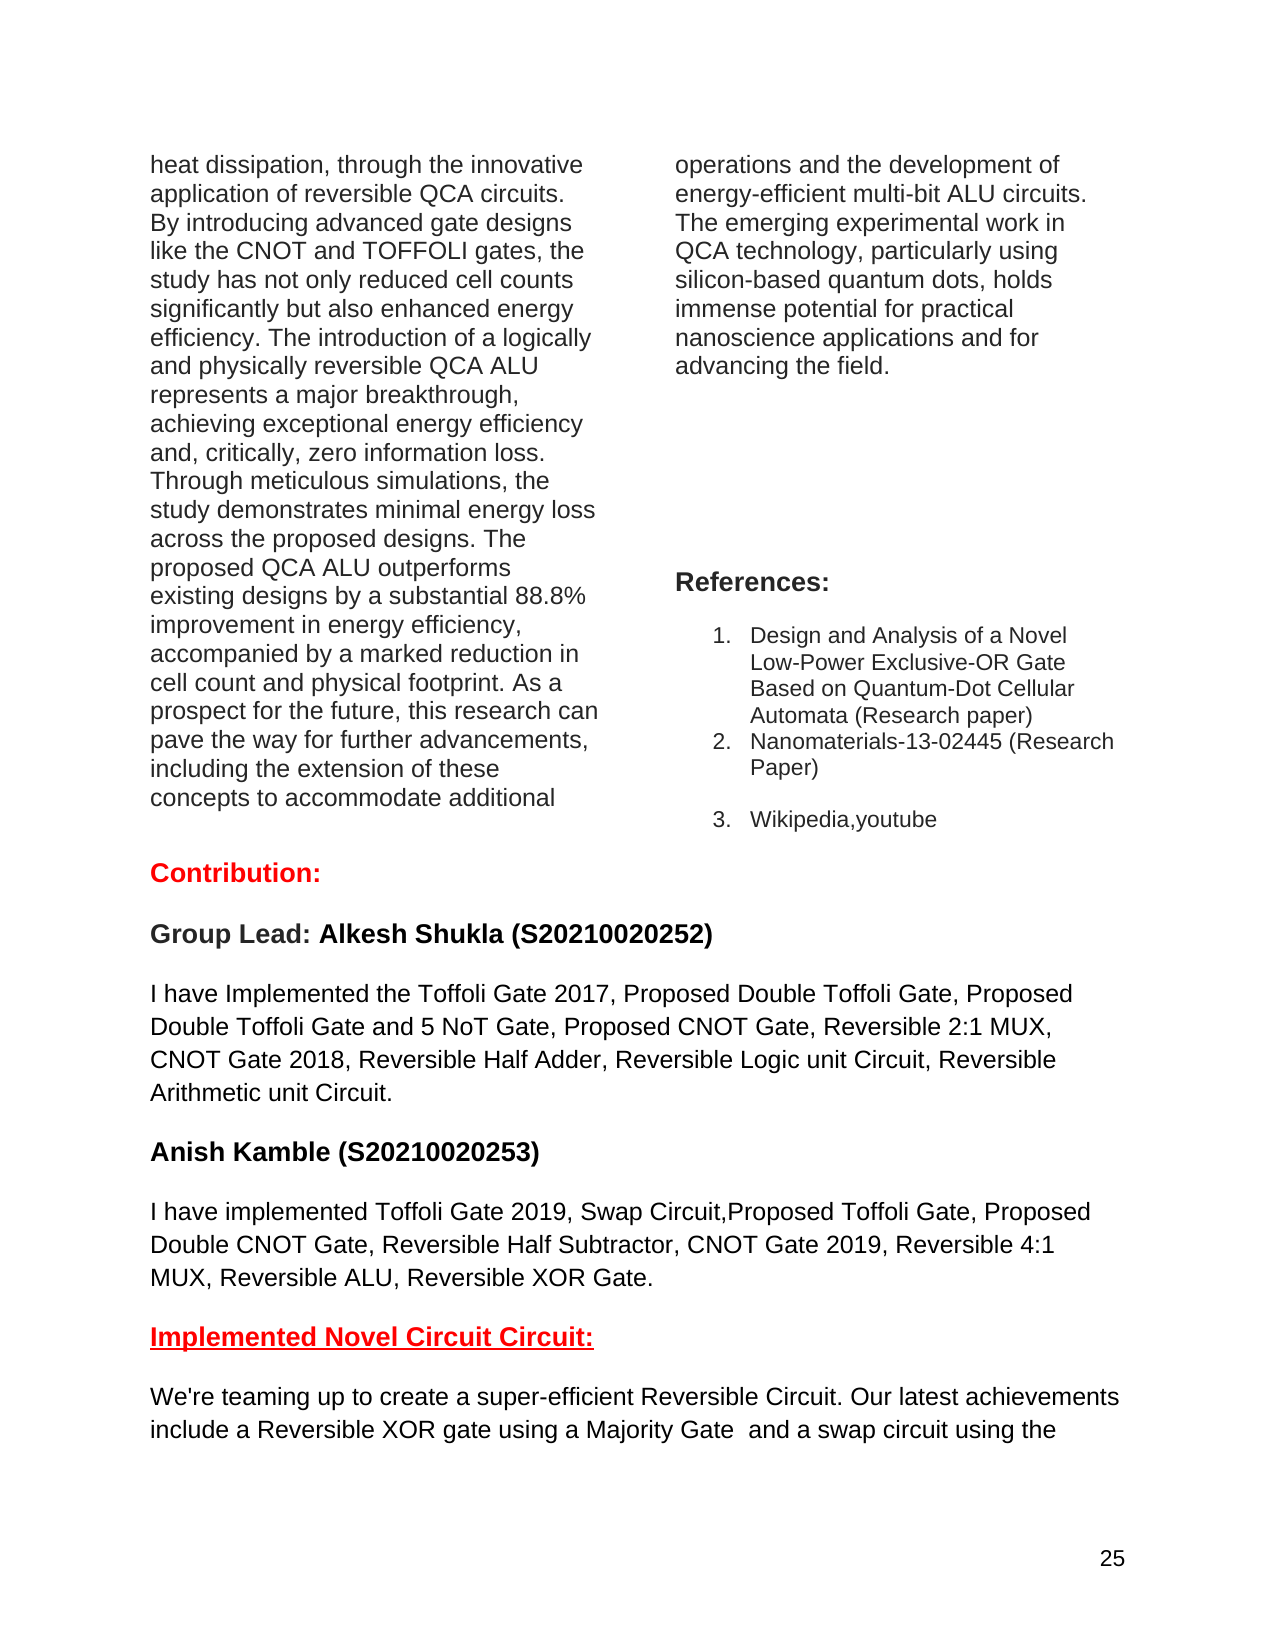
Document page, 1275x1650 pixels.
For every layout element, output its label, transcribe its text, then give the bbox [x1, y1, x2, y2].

list Wikipedia,youtube [712, 806, 1125, 832]
text I have Implemented the Toffoli Gate 2017, Proposed Double Toffoli Gate, Proposed Double Toffoli Gate and 5 NoT Gate, Proposed CNOT Gate, Reversible 2:1 MUX, CNOT Gate 2018, Reversible Half Adder, Reversible Logic unit Circuit, Reversible Arithmetic unit Circuit. [150, 979, 1125, 1107]
list Nanomaterials-13-02445 (Research Paper) [712, 728, 1125, 781]
text Anish Kamble (S20210020253) [150, 1136, 1125, 1167]
text Implemented Novel Circuit Circuit: [150, 1321, 1125, 1352]
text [675, 150, 1125, 380]
list Design and Analysis of a Novel Low-Power Exclusive-OR Gate Based on Quantum-Dot Cellular Automata (Research paper) [712, 622, 1125, 728]
text References: [675, 566, 1125, 597]
text I have implemented Toffoli Gate 2019, Swap Circuit,Proposed Toffoli Gate, Proposed Double CNOT Gate, Reversible Half Subtractor, CNOT Gate 2019, Reversible 4:1 MUX, Reversible ALU, Reversible XOR Gate. [150, 1197, 1125, 1292]
text Group Lead: Alkesh Shukla (S20210020252) [150, 918, 1125, 949]
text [150, 1382, 1125, 1444]
text Contribution: [150, 857, 1125, 888]
